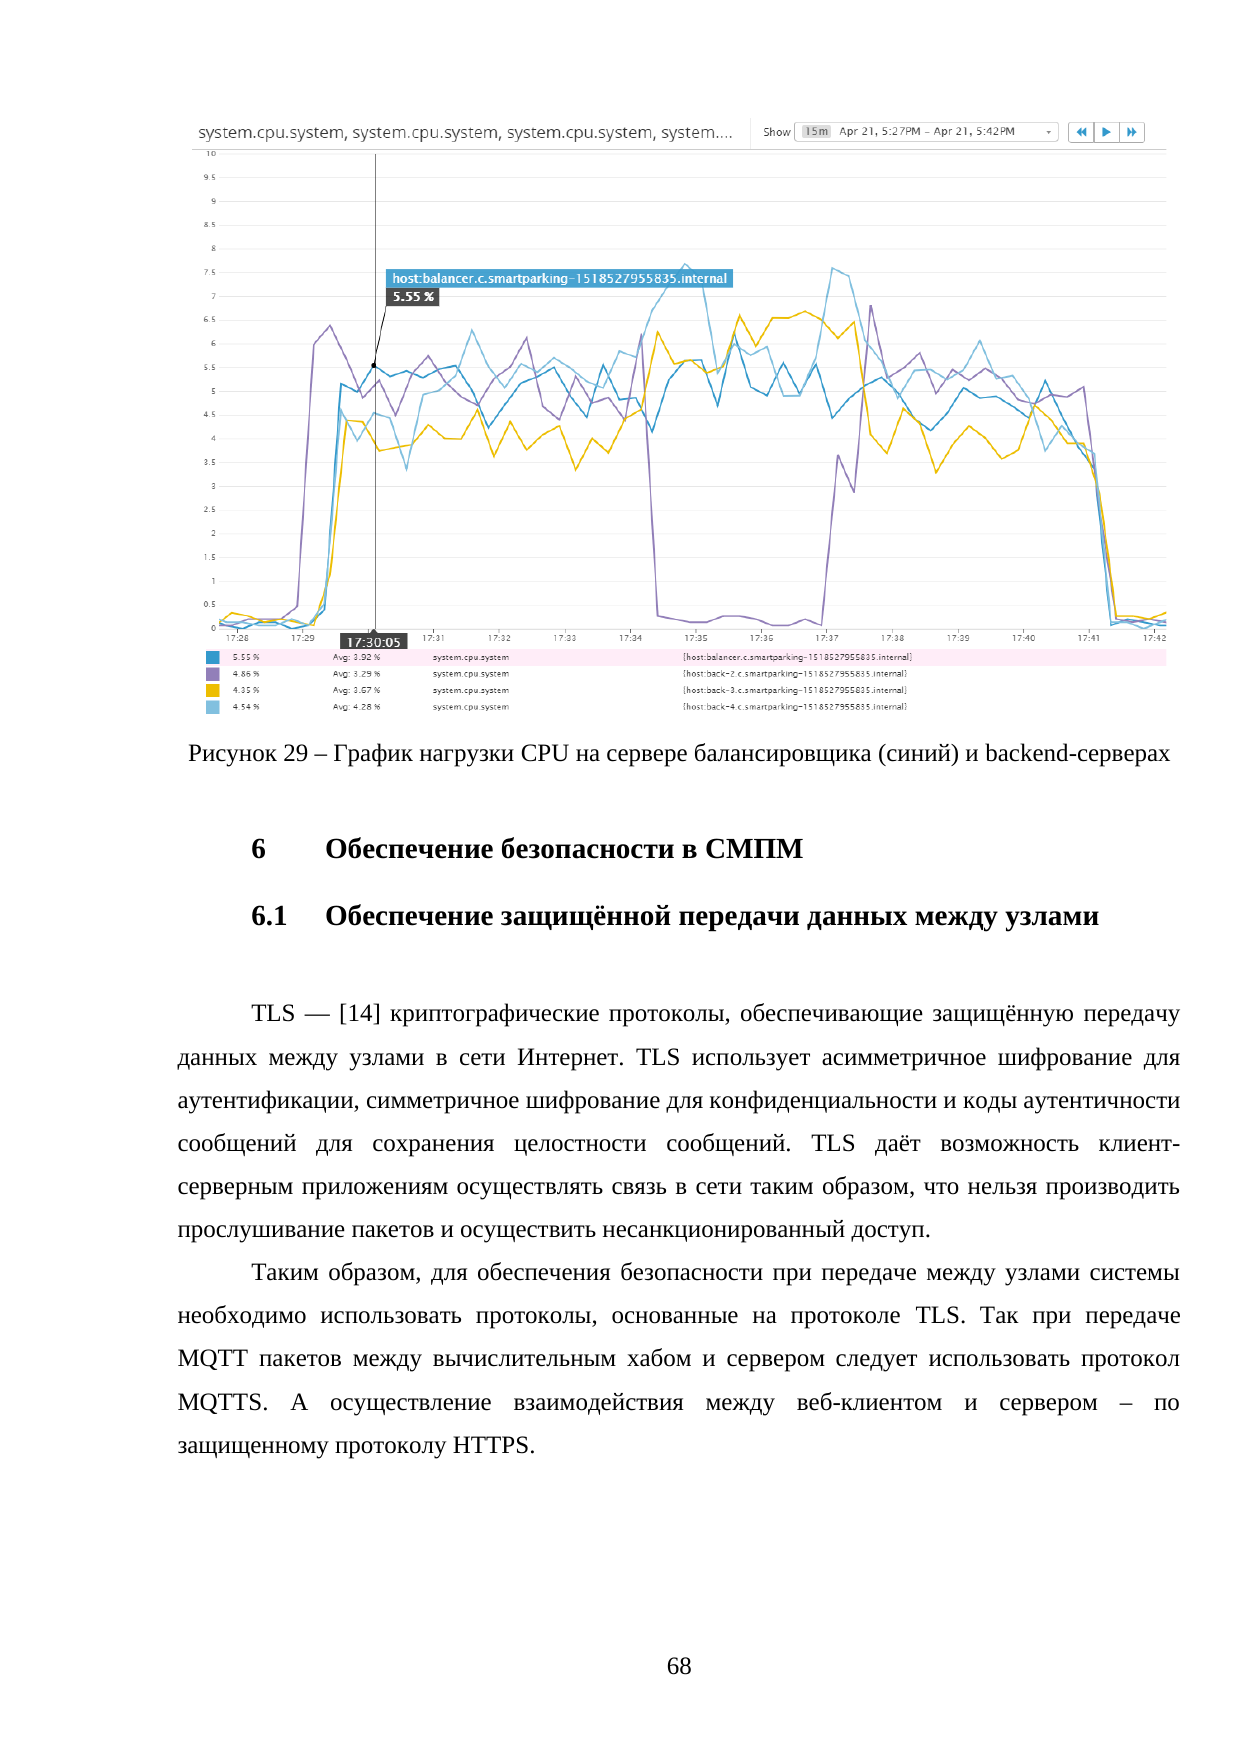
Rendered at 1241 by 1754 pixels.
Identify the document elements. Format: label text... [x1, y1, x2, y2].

text Обеспечение защищённой передачи данных между узлами [177, 898, 1181, 931]
picture [192, 118, 1167, 724]
text Таким образом, для обеспечения безопасности при передаче между узлами системы необходимо использовать протоколы, основанные на протоколе TLS. Так при передаче MQTT пакетов между вычислительным хабом и сервером следует использовать протокол MQTTS. А осуществление взаимодействия между веб-клиентом и сервером – по защищенному протоколу HTTPS. [177, 1257, 1181, 1458]
text TLS — [14] криптографические протоколы, обеспечивающие защищённую передачу данных между узлами в сети Интернет. TLS использует асимметричное шифрование для аутентификации, симметричное шифрование для конфиденциальности и коды аутентичности сообщений для сохранения целостности сообщений. TLS даёт возможность клиент-серверным приложениям осуществлять связь в сети таким образом, что нельзя производить прослушивание пакетов и осуществить несанкционированный доступ. [177, 998, 1181, 1243]
subtitle Обеспечение безопасности в СМПМ [177, 831, 1181, 864]
